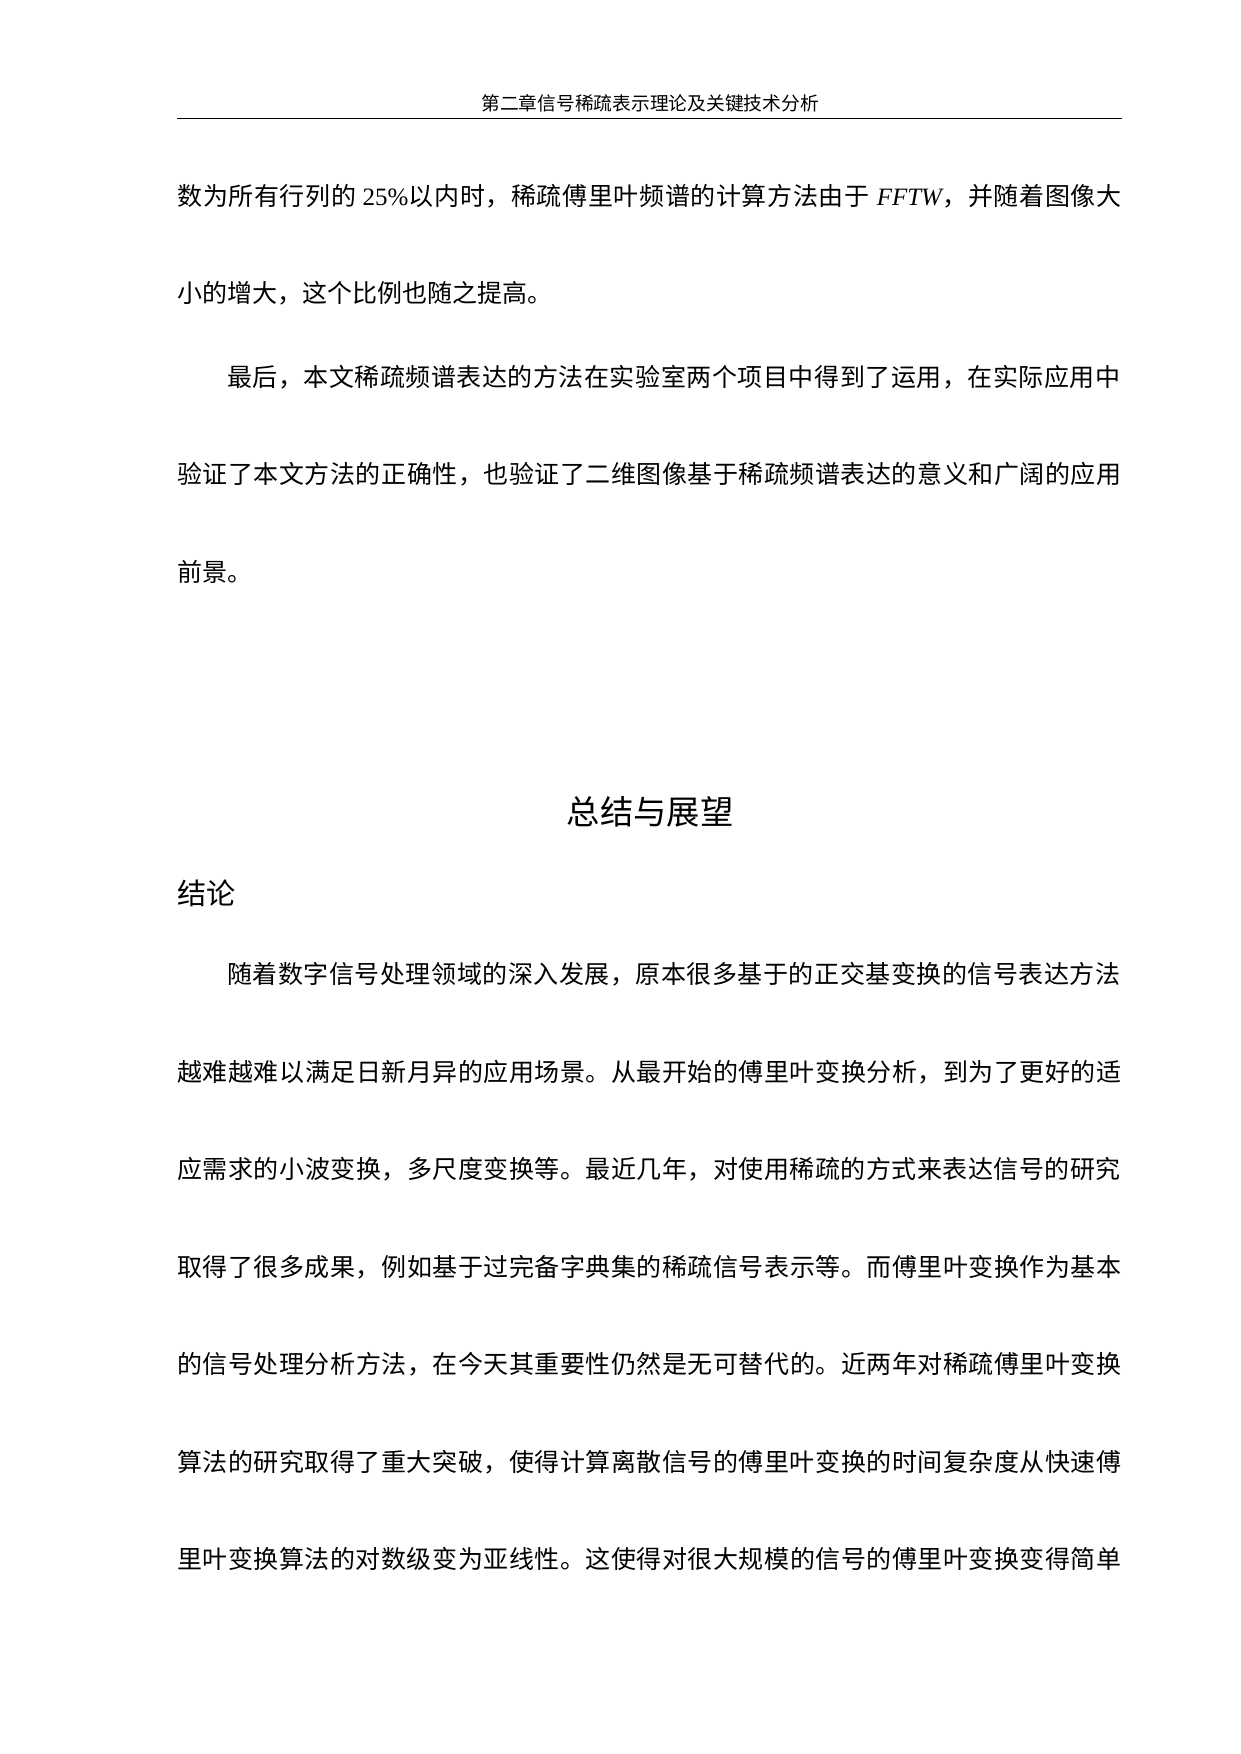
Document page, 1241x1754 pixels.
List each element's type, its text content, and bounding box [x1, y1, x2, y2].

subtitle 总结与展望 [177, 778, 1122, 843]
text 最后，本文稀疏频谱表达的方法在实验室两个项目中得到了运用，在实际应用中验证了本文方法的正确性，也验证了二维图像基于稀疏频谱表达的意义和广阔的应用前景。 [177, 343, 1122, 603]
subtitle 结论 [177, 859, 1122, 924]
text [177, 940, 1122, 1590]
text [177, 162, 1122, 324]
